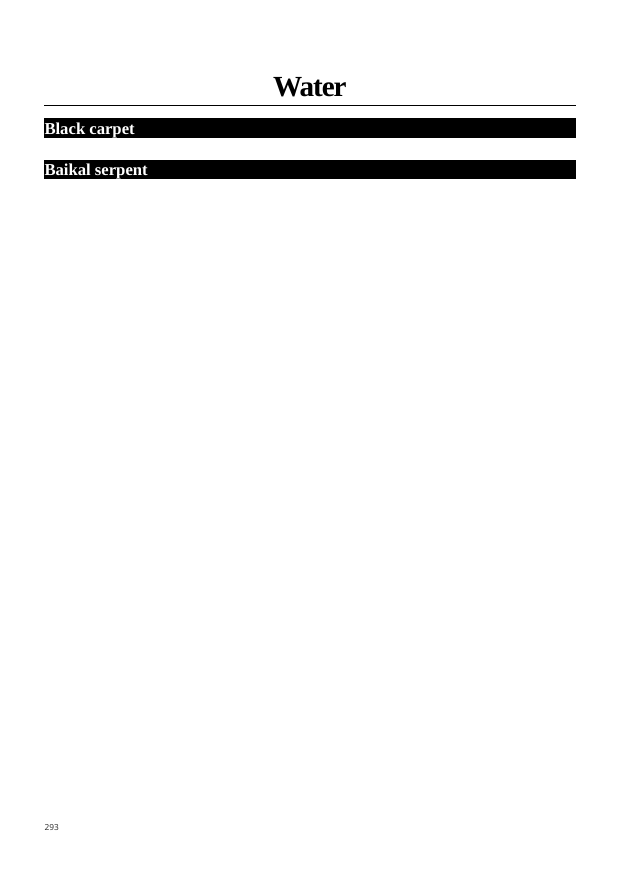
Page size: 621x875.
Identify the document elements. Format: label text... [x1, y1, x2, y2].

subtitle Baikal serpent [44, 160, 576, 179]
subtitle Water [44, 69, 576, 105]
subtitle Black carpet [44, 118, 576, 138]
